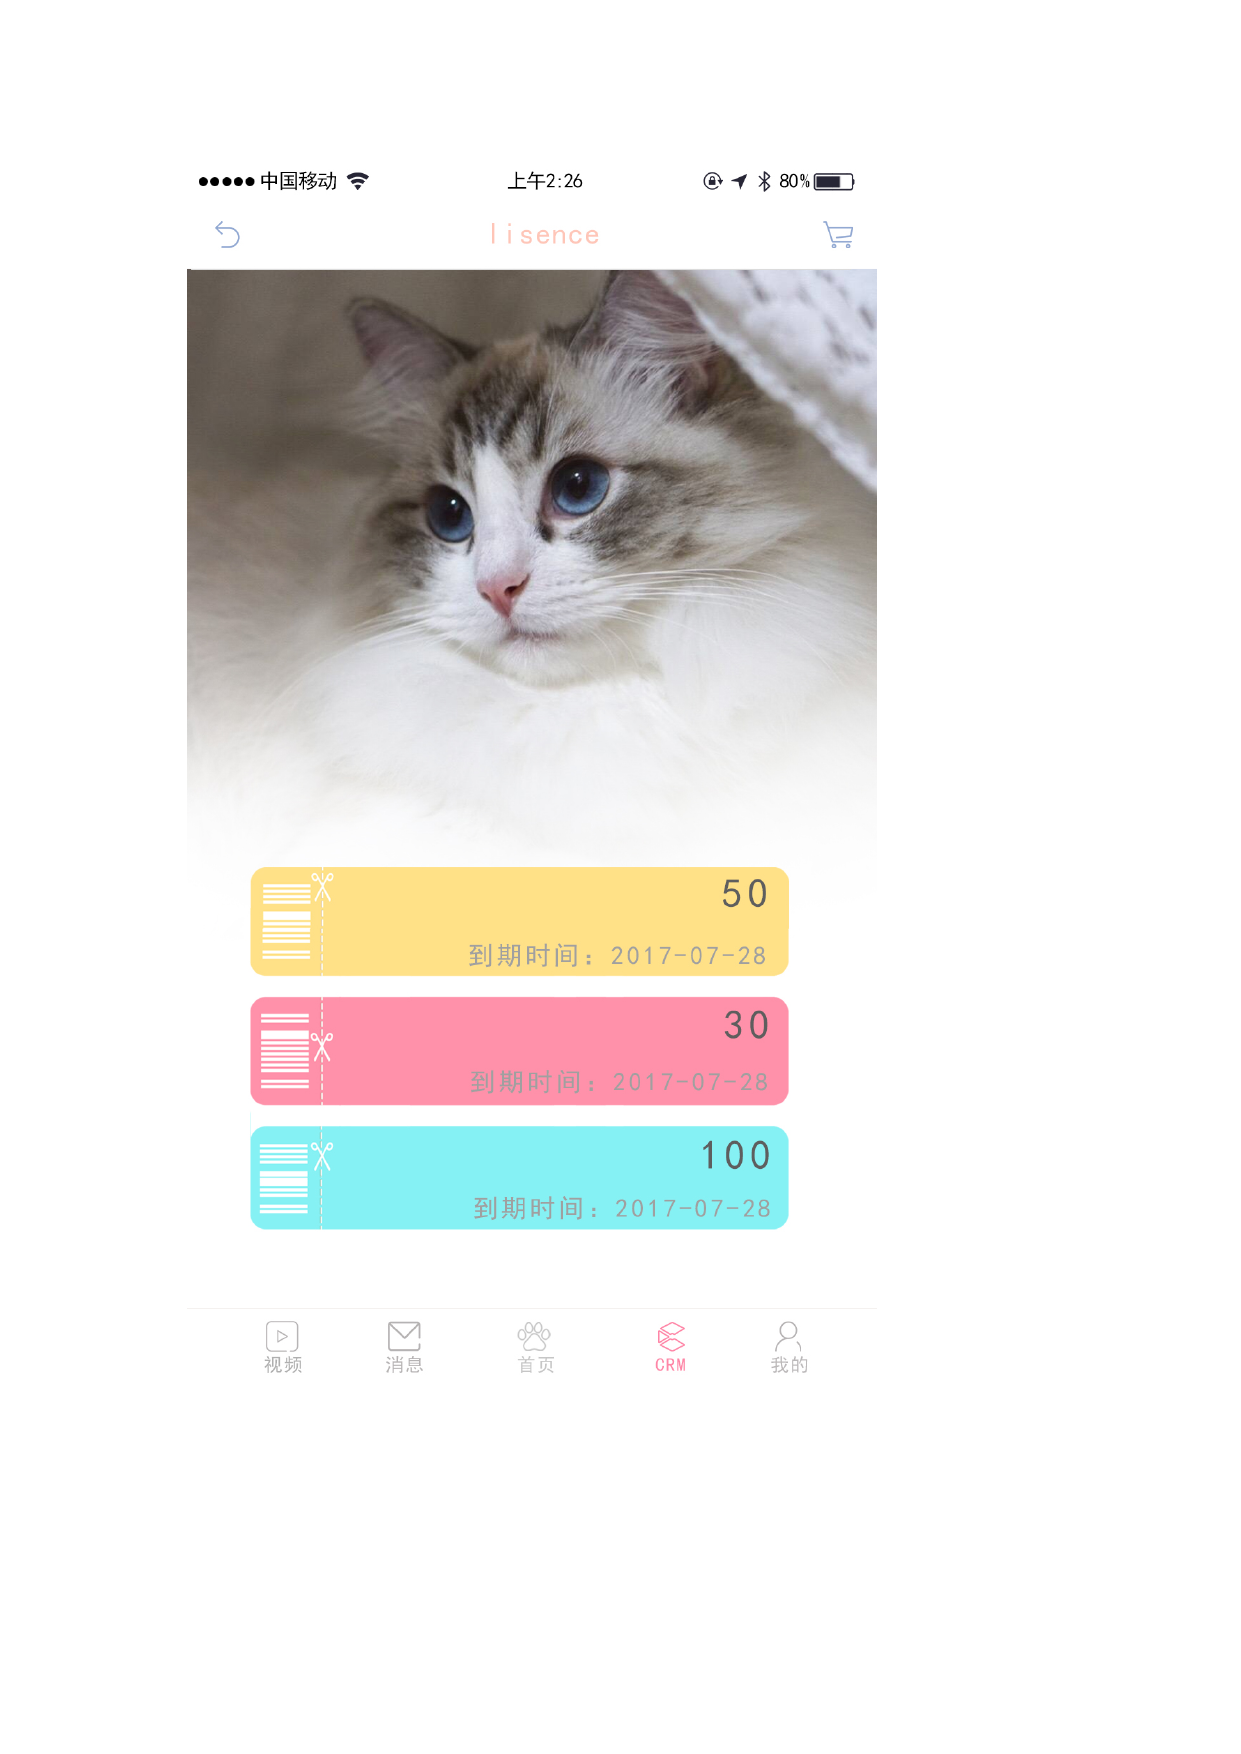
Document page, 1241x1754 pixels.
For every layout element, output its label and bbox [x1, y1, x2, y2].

picture [187, 164, 877, 1390]
